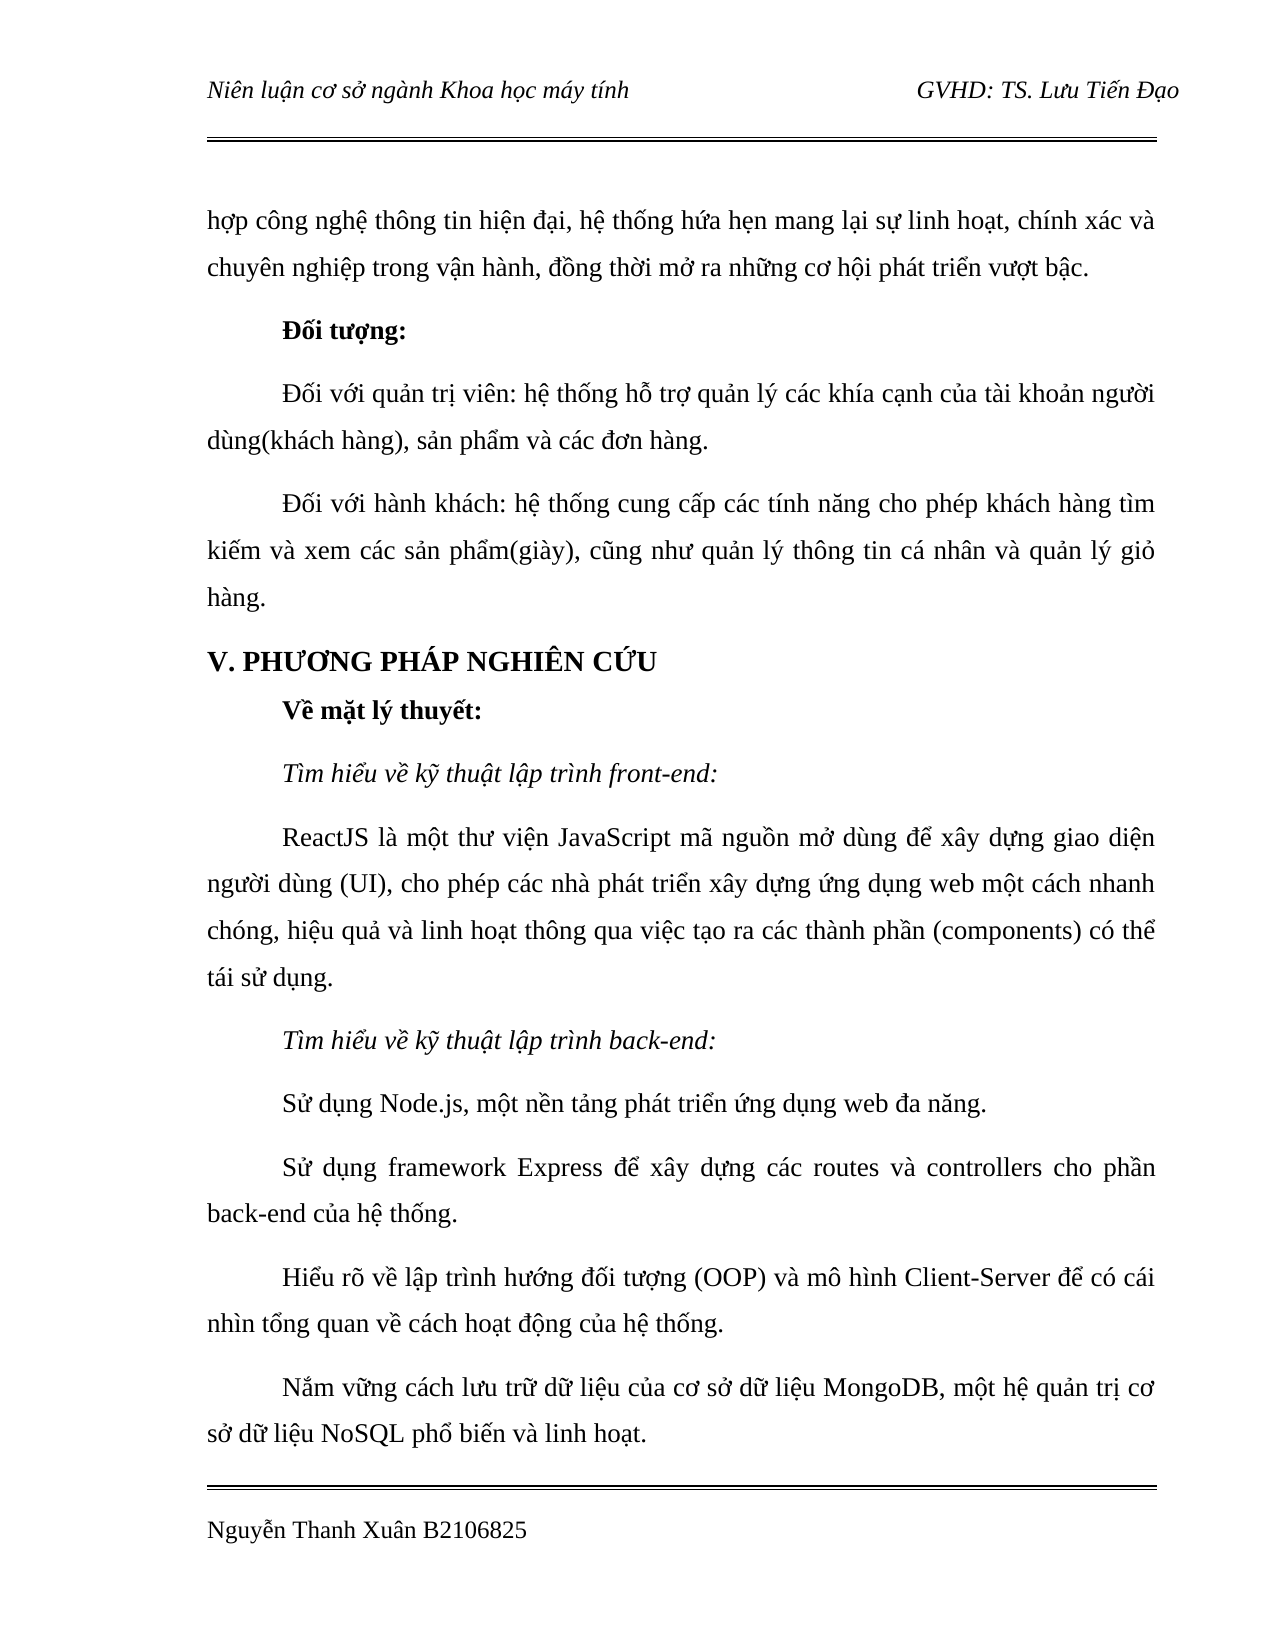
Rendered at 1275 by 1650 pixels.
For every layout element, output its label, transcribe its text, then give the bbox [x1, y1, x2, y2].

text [207, 204, 1157, 282]
text Tìm hiểu về kỹ thuật lập trình front-end: [207, 758, 1157, 789]
subtitle V. PHƯƠNG PHÁP NGHIÊN CỨU [207, 644, 1157, 677]
text Đối với quản trị viên: hệ thống hỗ trợ quản lý các khía cạnh của tài khoản người dùng(khách hàng), sản phẩm và các đơn hàng. [207, 377, 1157, 455]
text Nắm vững cách lưu trữ dữ liệu của cơ sở dữ liệu MongoDB, một hệ quản trị cơ sở dữ liệu NoSQL phổ biến và linh hoạt. [207, 1371, 1157, 1449]
text Đối tượng: [207, 314, 1157, 345]
text Sử dụng framework Express để xây dựng các routes và controllers cho phần back-end của hệ thống. [207, 1151, 1157, 1229]
text Đối với hành khách: hệ thống cung cấp các tính năng cho phép khách hàng tìm kiếm và xem các sản phẩm(giày), cũng như quản lý thông tin cá nhân và quản lý giỏ hàng. [207, 487, 1157, 612]
text ReactJS là một thư viện JavaScript mã nguồn mở dùng để xây dựng giao diện người dùng (UI), cho phép các nhà phát triển xây dựng ứng dụng web một cách nhanh chóng, hiệu quả và linh hoạt thông qua việc tạo ra các thành phần (components) có thể tái sử dụng. [207, 821, 1157, 992]
text Hiểu rõ về lập trình hướng đối tượng (OOP) và mô hình Client-Server để có cái nhìn tổng quan về cách hoạt động của hệ thống. [207, 1261, 1157, 1339]
text Sử dụng Node.js, một nền tảng phát triển ứng dụng web đa năng. [207, 1088, 1157, 1119]
text Tìm hiểu về kỹ thuật lập trình back-end: [207, 1024, 1157, 1055]
text Về mặt lý thuyết: [207, 694, 1157, 725]
